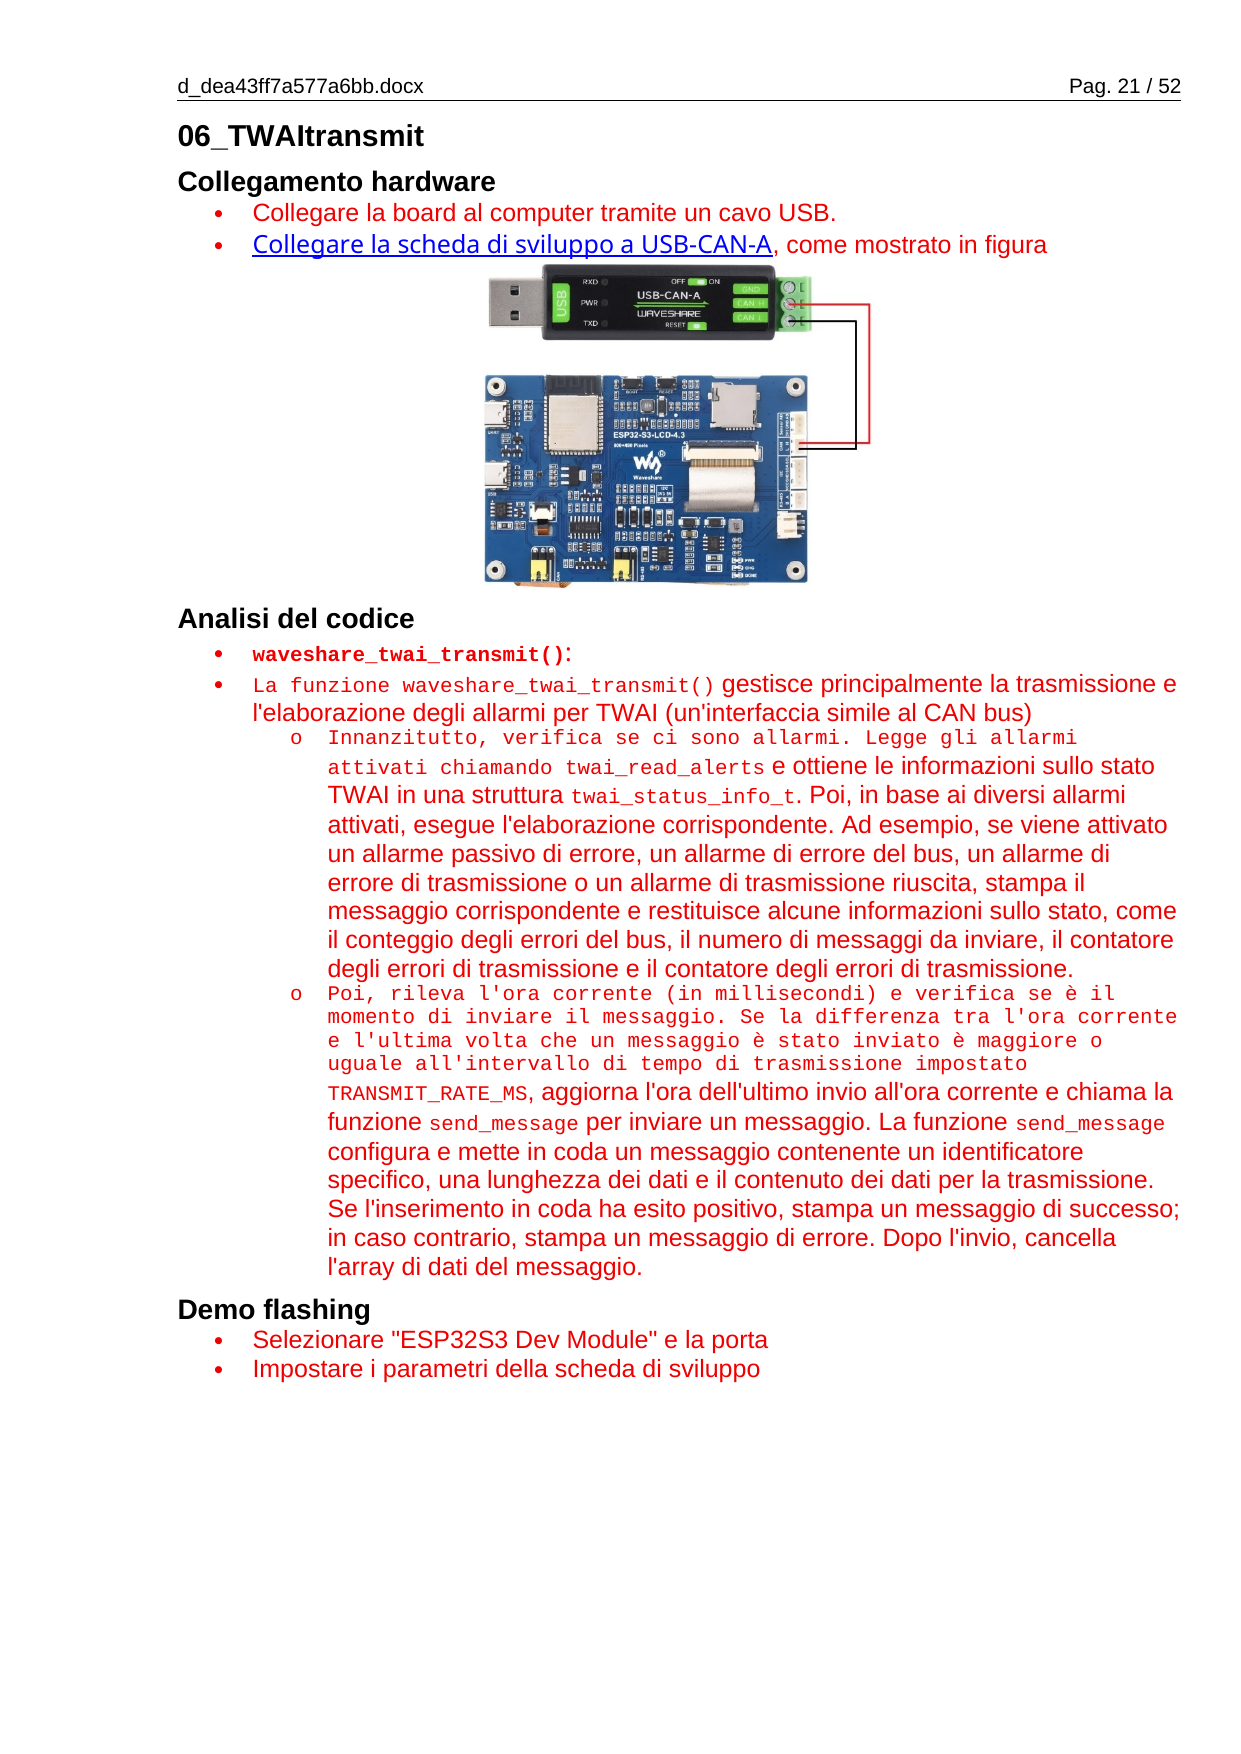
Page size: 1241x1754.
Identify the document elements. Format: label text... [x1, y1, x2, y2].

text La funzione waveshare_twai_transmit() gestisce principalmente la trasmissione e l'elaborazione degli allarmi per TWAI (un'interfaccia simile al CAN bus) [215, 668, 1181, 727]
text waveshare_twai_transmit(): [215, 634, 1181, 668]
text Selezionare "ESP32S3 Dev Module" e la porta [215, 1325, 1181, 1354]
text Collegare la board al computer tramite un cavo USB. [215, 198, 1181, 227]
picture [482, 260, 876, 590]
text Collegamento hardware [177, 165, 1181, 198]
text Demo flashing [177, 1293, 1181, 1325]
list Poi, rileva l'ora corrente (in millisecondi) e verifica se è il momento di inviare il messaggio. Se la differenza tra l'ora corrente e l'ultima volta che un messaggio è stato inviato è maggiore o uguale all'intervallo di tempo di trasmissione impostato TRANSMIT_RATE_MS, aggiorna l'ora dell'ultimo invio all'ora corrente e chiama la funzione send_message per inviare un messaggio. La funzione send_message configura e mette in coda un messaggio contenente un identificatore specifico, una lunghezza dei dati e il contenuto dei dati per la trasmissione. Se l'inserimento in coda ha esito positivo, stampa un messaggio di successo; in caso contrario, stampa un messaggio di errore. Dopo l'invio, cancella l'array di dati del messaggio. [290, 982, 1181, 1280]
text Collegare la scheda di sviluppo a USB-CAN-A, come mostrato in figura [215, 227, 1181, 261]
list Innanzitutto, verifica se ci sono allarmi. Legge gli allarmi attivati ​​chiamando twai_read_alerts e ottiene le informazioni sullo stato TWAI in una struttura twai_status_info_t. Poi, in base ai diversi allarmi attivati, esegue l'elaborazione corrispondente. Ad esempio, se viene attivato un allarme passivo di errore, un allarme di errore del bus, un allarme di errore di trasmissione o un allarme di trasmissione riuscita, stampa il messaggio corrispondente e restituisce alcune informazioni sullo stato, come il conteggio degli errori del bus, il numero di messaggi da inviare, il contatore degli errori di trasmissione e il contatore degli errori di trasmissione. [290, 727, 1181, 982]
text Analisi del codice [177, 602, 1181, 634]
text Impostare i parametri della scheda di sviluppo [215, 1354, 1181, 1383]
subtitle 06_TWAItransmit [177, 118, 1181, 153]
